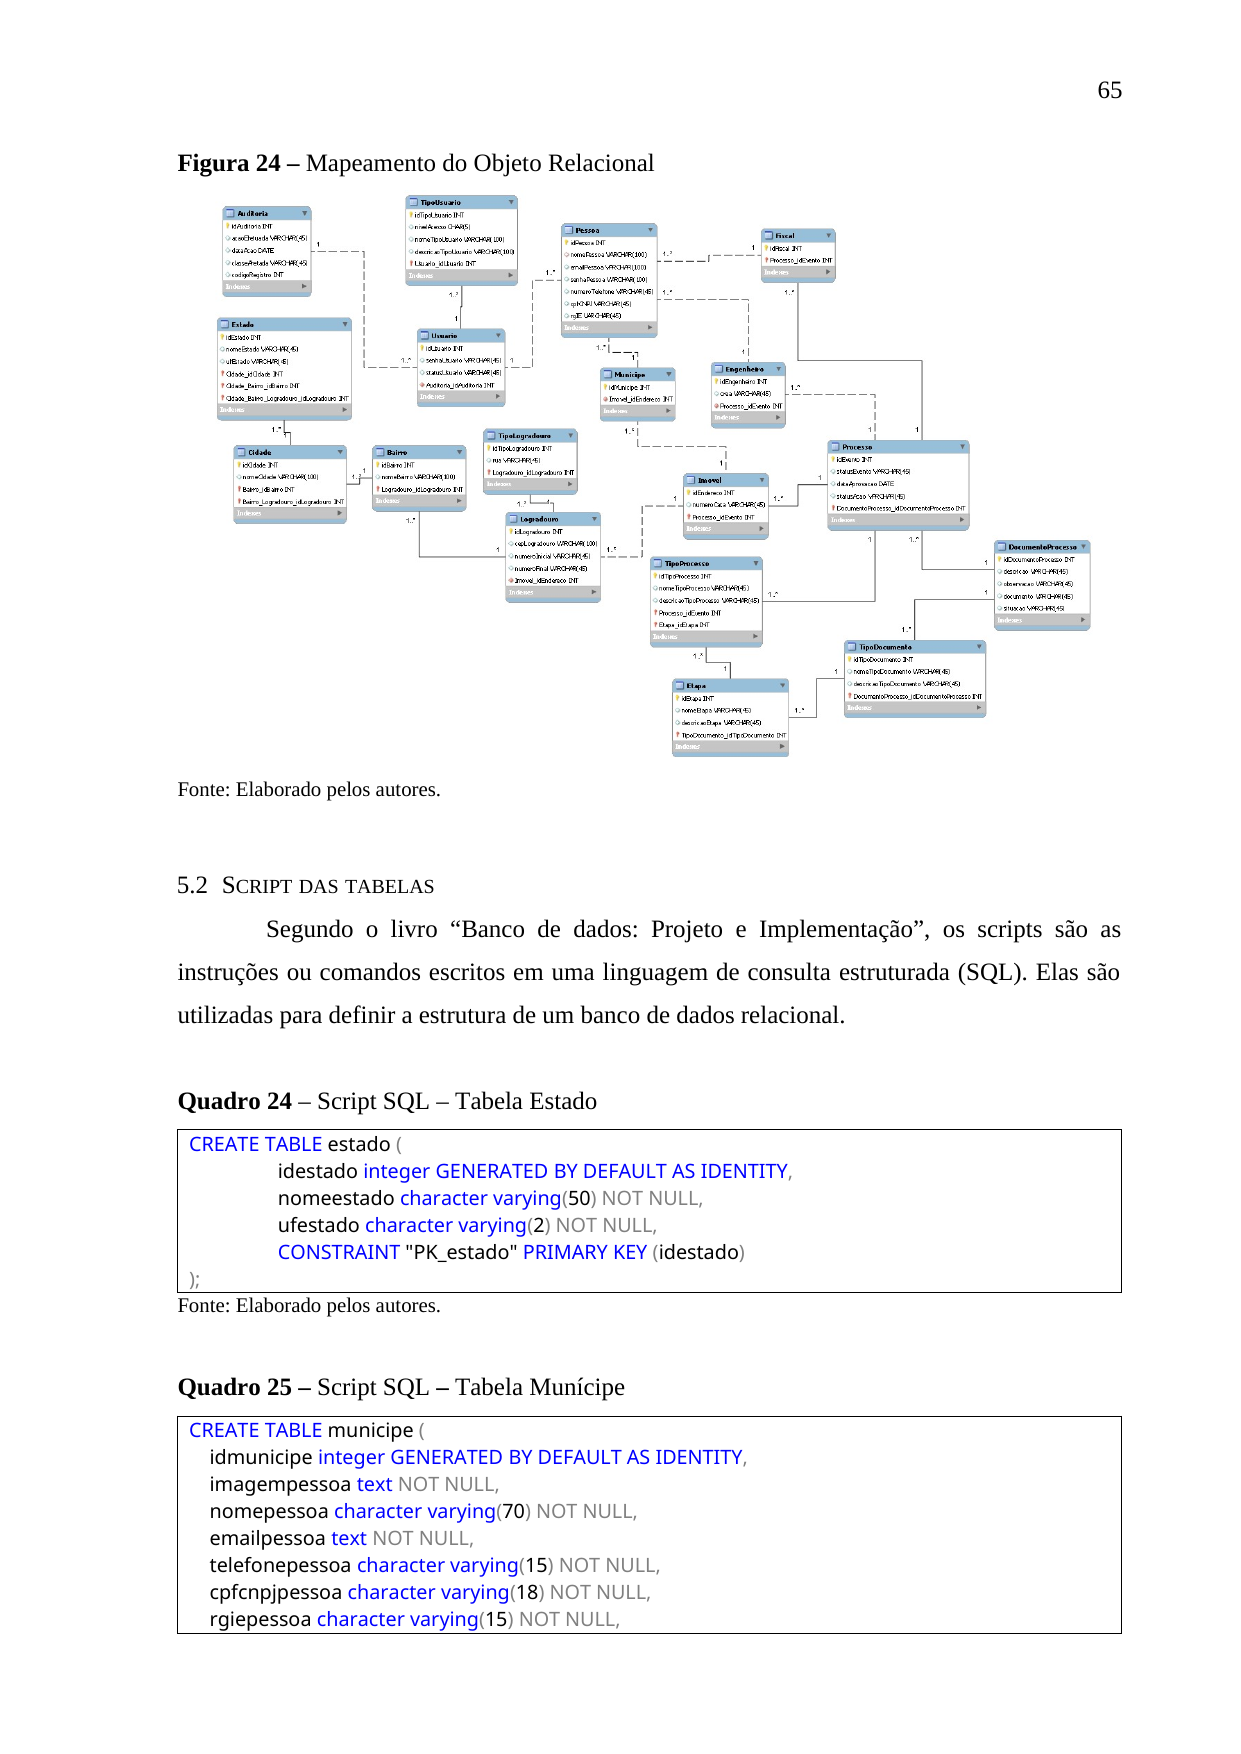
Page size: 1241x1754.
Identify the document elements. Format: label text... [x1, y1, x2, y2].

picture [205, 190, 1095, 763]
text Segundo o livro “Banco de dados: Projeto e Implementação”, os scripts são as instruções ou comandos escritos em uma linguagem de consulta estruturada (SQL). Elas são utilizadas para definir a estrutura de um banco de dados relacional. [177, 914, 1122, 1029]
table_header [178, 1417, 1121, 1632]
text Fonte: Elaborado pelos autores. [177, 777, 1122, 801]
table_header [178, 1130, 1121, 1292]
text Fonte: Elaborado pelos autores. [177, 1293, 1122, 1317]
subtitle Script das tabelas [177, 871, 1122, 899]
